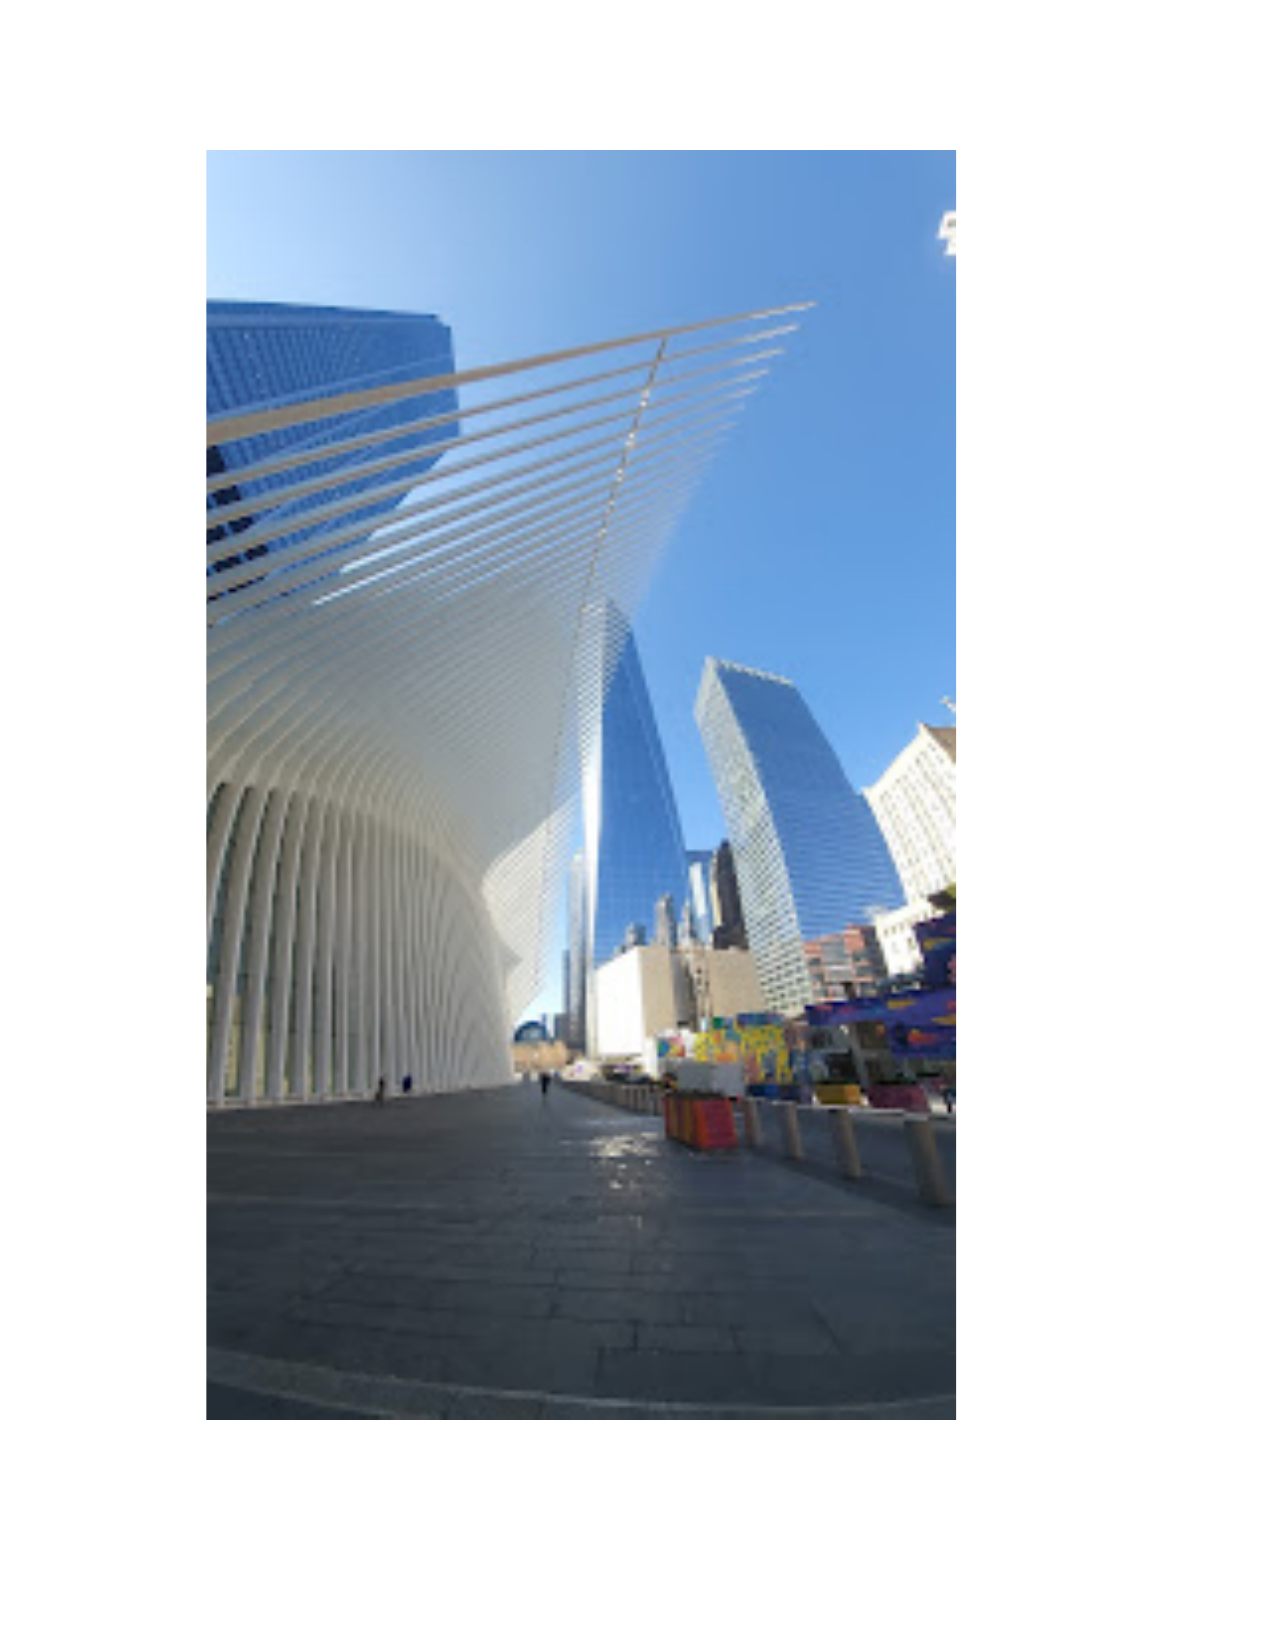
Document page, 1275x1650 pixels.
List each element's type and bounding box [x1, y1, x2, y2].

picture [206, 150, 957, 1420]
